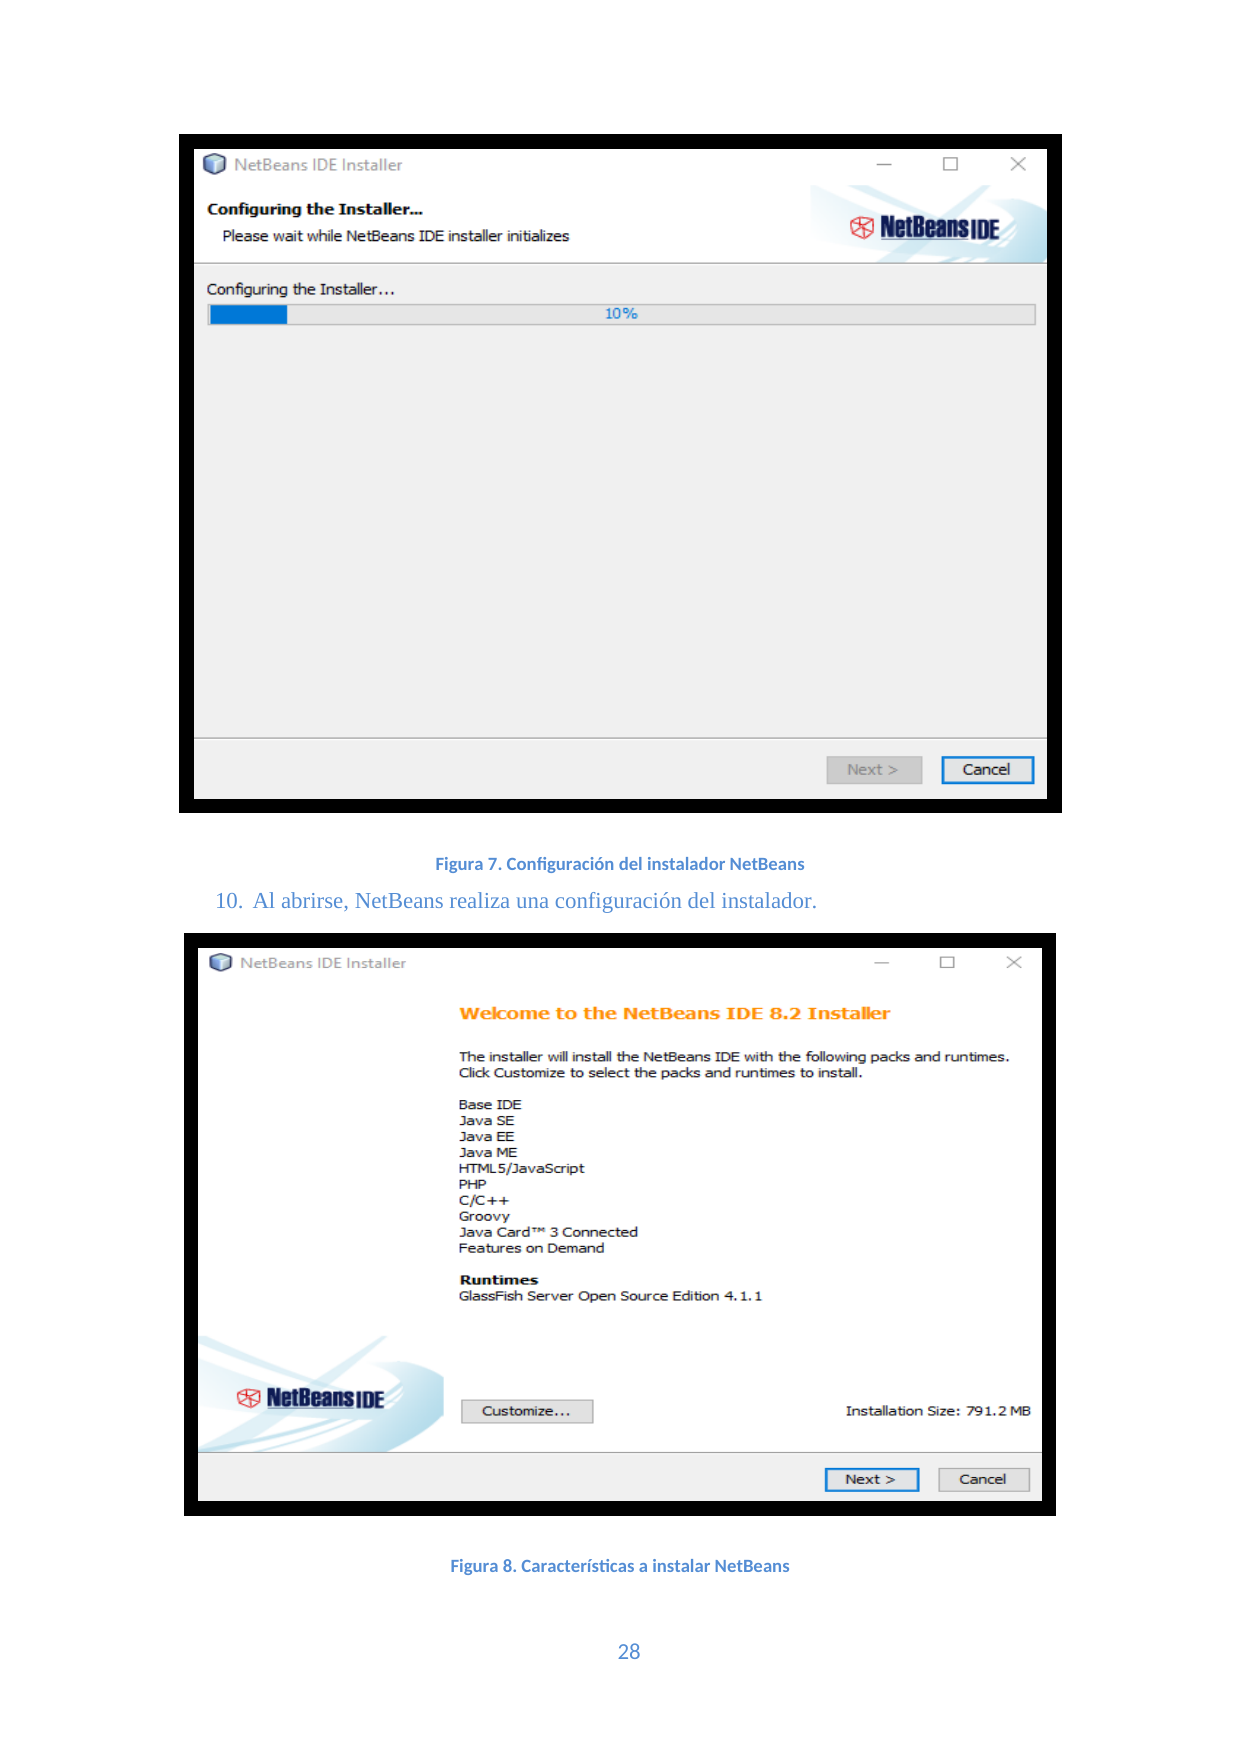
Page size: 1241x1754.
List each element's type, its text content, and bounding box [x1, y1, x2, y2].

text Figura 7. Configuración del instalador NetBeans [177, 852, 1063, 875]
picture [198, 948, 1042, 1501]
text Figura 8. Características a instalar NetBeans [177, 1554, 1063, 1577]
list Al abrirse, NetBeans realiza una configuración del instalador. [215, 887, 1063, 913]
picture [194, 149, 1047, 799]
